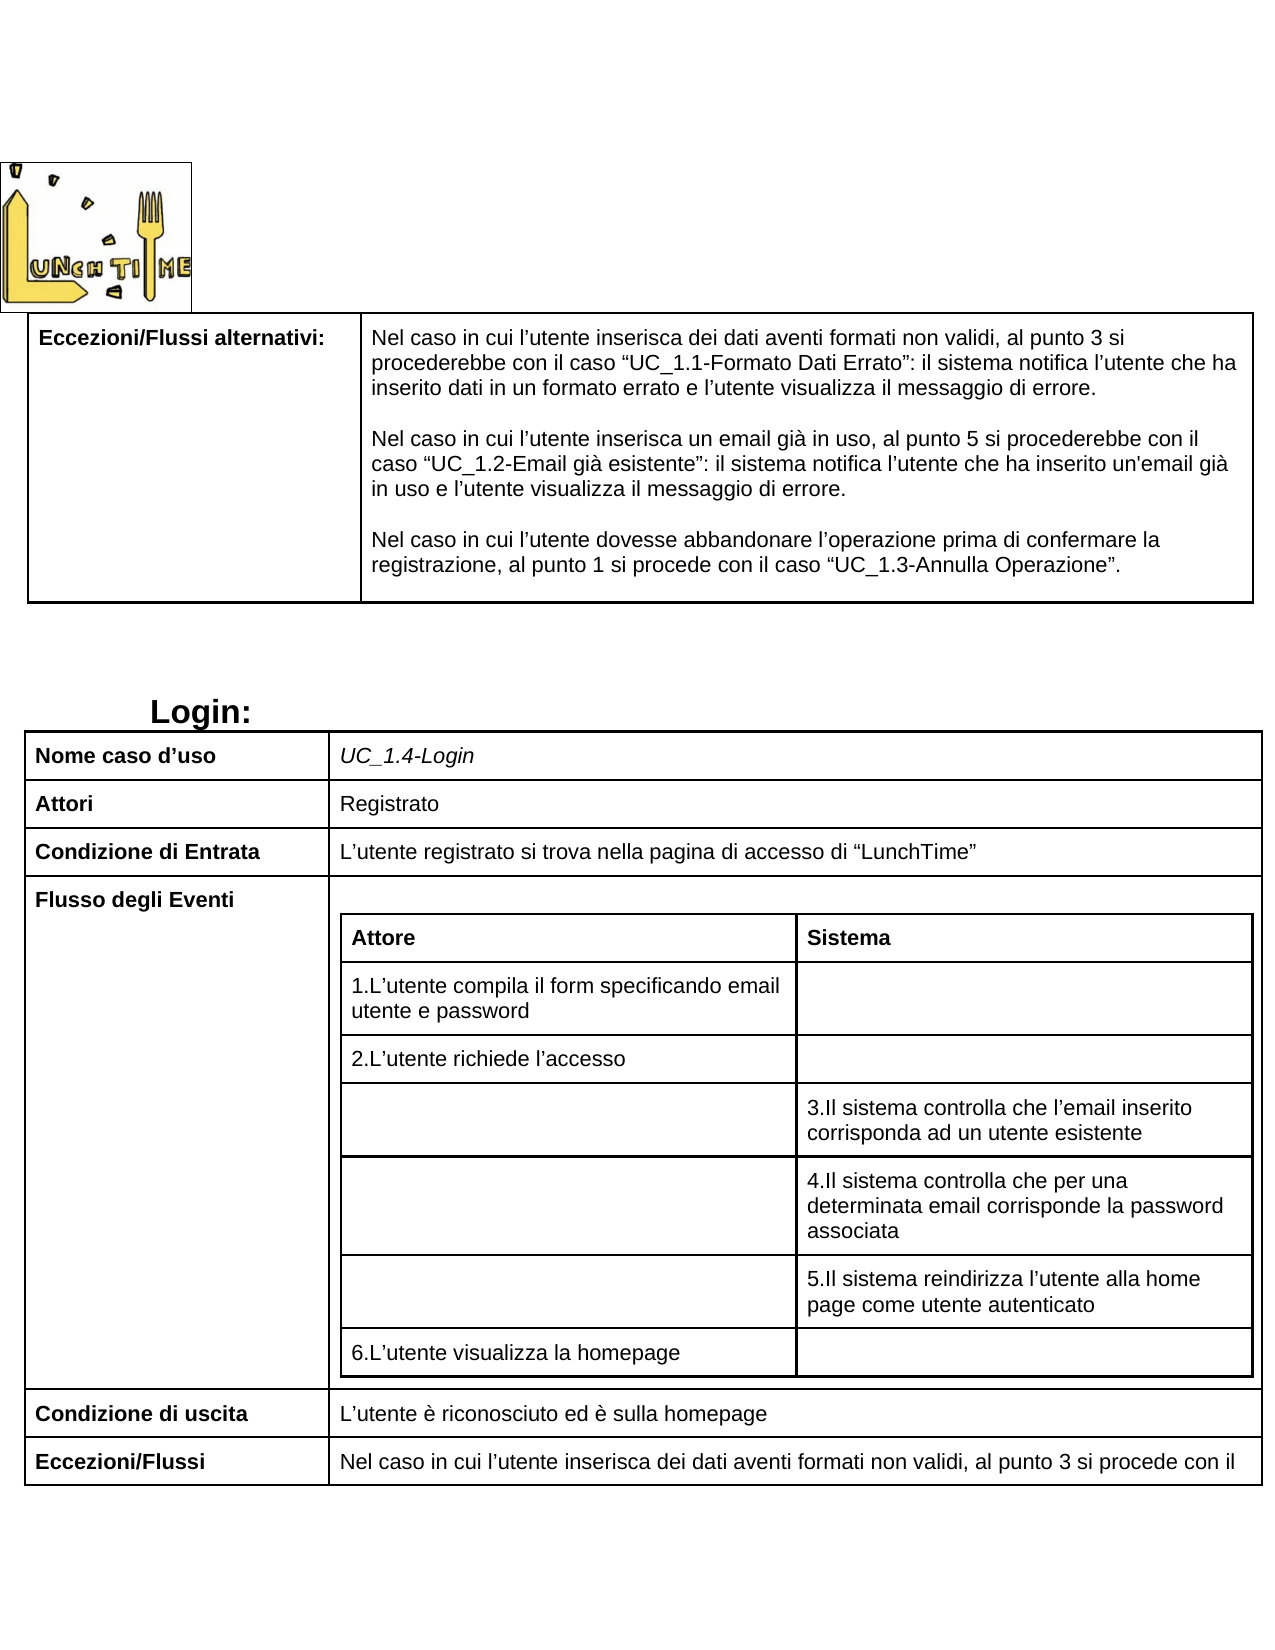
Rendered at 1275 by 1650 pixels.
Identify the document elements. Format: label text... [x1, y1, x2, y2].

table_cell Condizione di uscita [26, 1390, 328, 1436]
table_cell Attori [26, 781, 328, 827]
table_cell L’utente registrato si trova nella pagina di accesso di “LunchTime” [330, 829, 1261, 875]
table_cell L’utente è riconosciuto ed è sulla homepage [330, 1390, 1261, 1436]
table_cell Registrato [330, 781, 1261, 827]
picture [1, 163, 191, 312]
table_header Nome caso d’uso [26, 733, 328, 778]
table_cell Nel caso in cui l’utente inserisca dei dati aventi formati non validi, al punto 3 si procederebbe con il caso “UC_1.1-Formato Dati Errato”: il sistema notifica l’utente che ha inserito dati in un formato errato e l’utente visualizza il messaggio di errore. Nel caso in cui l’utente inserisca un email già in uso, al punto 5 si procederebbe con il caso “UC_1.2-Email già esistente”: il sistema notifica l’utente che ha inserito un'email già in uso e l’utente visualizza il messaggio di errore. Nel caso in cui l’utente dovesse abbandonare l’operazione prima di confermare la registrazione, al punto 1 si procede con il caso “UC_1.3-Annulla Operazione”. [362, 314, 1252, 601]
table_cell Eccezioni/Flussi alternativi: [26, 1438, 328, 1484]
table_cell [330, 877, 1261, 1388]
table_cell Flusso degli Eventi [26, 877, 328, 1388]
text Login: [150, 692, 1125, 730]
table_cell Condizione di Entrata [26, 829, 328, 875]
table_cell Eccezioni/Flussi alternativi: [29, 314, 360, 601]
table_header UC_1.4-Login [330, 733, 1261, 778]
